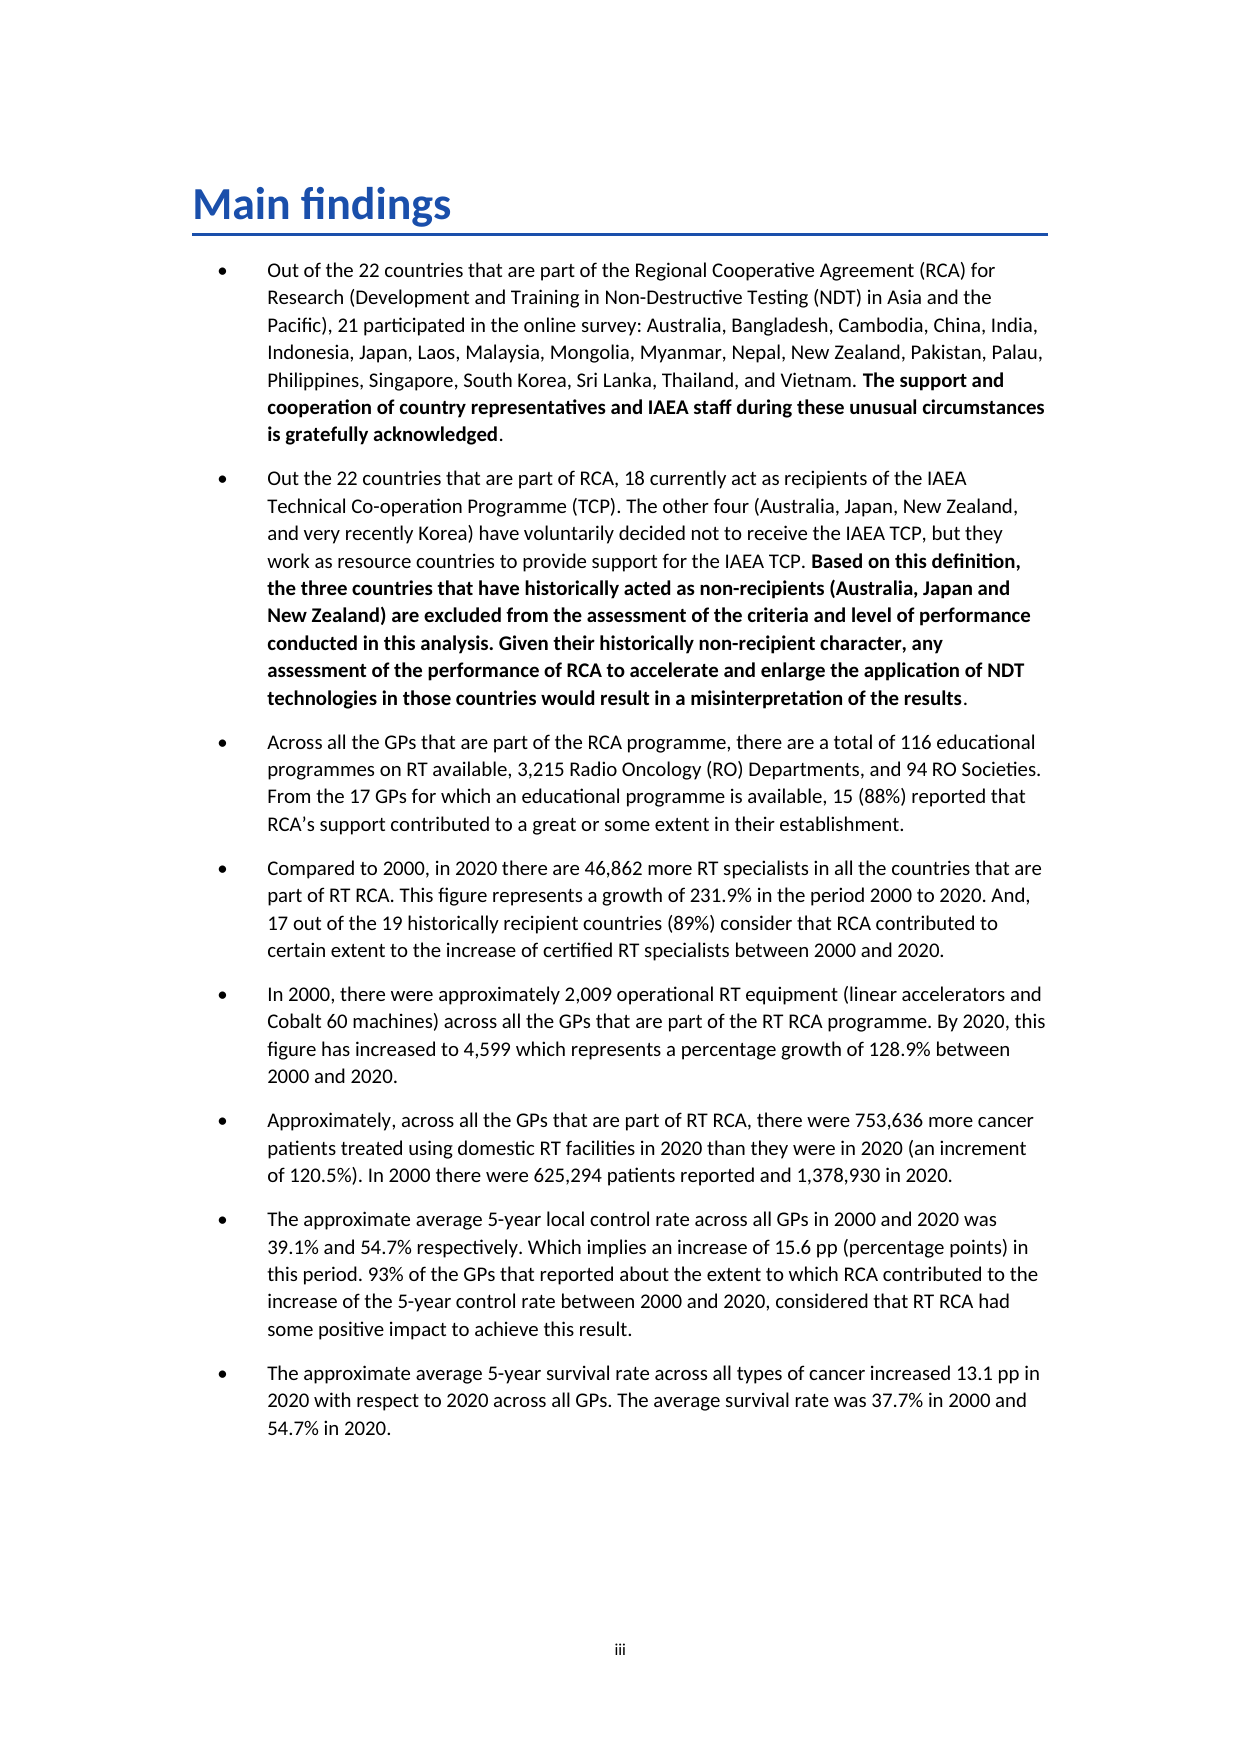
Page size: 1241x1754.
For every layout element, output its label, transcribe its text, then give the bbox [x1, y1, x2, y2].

list Out of the 22 countries that are part of the Regional Cooperative Agreement (RCA) for Research (Development and Training in Non-Destructive Testing (NDT) in Asia and the Pacific), 21 participated in the online survey: Australia, Bangladesh, Cambodia, China, India, Indonesia, Japan, Laos, Malaysia, Mongolia, Myanmar, Nepal, New Zealand, Pakistan, Palau, Philippines, Singapore, South Korea, Sri Lanka, Thailand, and Vietnam. The support and cooperation of country representatives and IAEA staff during these unusual circumstances is gratefully acknowledged. [217, 257, 1048, 447]
list In 2000, there were approximately 2,009 operational RT equipment (linear accelerators and Cobalt 60 machines) across all the GPs that are part of the RT RCA programme. By 2020, this figure has increased to 4,599 which represents a percentage growth of 128.9% between 2000 and 2020. [217, 981, 1048, 1089]
list Out the 22 countries that are part of RCA, 18 currently act as recipients of the IAEA Technical Co-operation Programme (TCP). The other four (Australia, Japan, New Zealand, and very recently Korea) have voluntarily decided not to receive the IAEA TCP, but they work as resource countries to provide support for the IAEA TCP. Based on this definition, the three countries that have historically acted as non-recipients (Australia, Japan and New Zealand) are excluded from the assessment of the criteria and level of performance conducted in this analysis. Given their historically non-recipient character, any assessment of the performance of RCA to accelerate and enlarge the application of NDT technologies in those countries would result in a misinterpretation of the results. [217, 466, 1048, 710]
list Across all the GPs that are part of the RCA programme, there are a total of 116 educational programmes on RT available, 3,215 Radio Oncology (RO) Departments, and 94 RO Societies. From the 17 GPs for which an educational programme is available, 15 (88%) reported that RCA’s support contributed to a great or some extent in their establishment. [217, 729, 1048, 836]
list Compared to 2000, in 2020 there are 46,862 more RT specialists in all the countries that are part of RT RCA. This figure represents a growth of 231.9% in the period 2000 to 2020. And, 17 out of the 19 historically recipient countries (89%) consider that RCA contributed to certain extent to the increase of certified RT specialists between 2000 and 2020. [217, 855, 1048, 963]
list The approximate average 5-year local control rate across all GPs in 2000 and 2020 was 39.1% and 54.7% respectively. Which implies an increase of 15.6 pp (percentage points) in this period. 93% of the GPs that reported about the extent to which RCA contributed to the increase of the 5-year control rate between 2000 and 2020, considered that RT RCA had some positive impact to achieve this result. [217, 1206, 1048, 1341]
list The approximate average 5-year survival rate across all types of cancer increased 13.1 pp in 2020 with respect to 2020 across all GPs. The average survival rate was 37.7% in 2000 and 54.7% in 2020. [217, 1360, 1048, 1440]
list Approximately, across all the GPs that are part of RT RCA, there were 753,636 more cancer patients treated using domestic RT facilities in 2020 than they were in 2020 (an increment of 120.5%). In 2000 there were 625,294 patients reported and 1,378,930 in 2020. [217, 1108, 1048, 1188]
subtitle Main findings [192, 175, 1048, 233]
